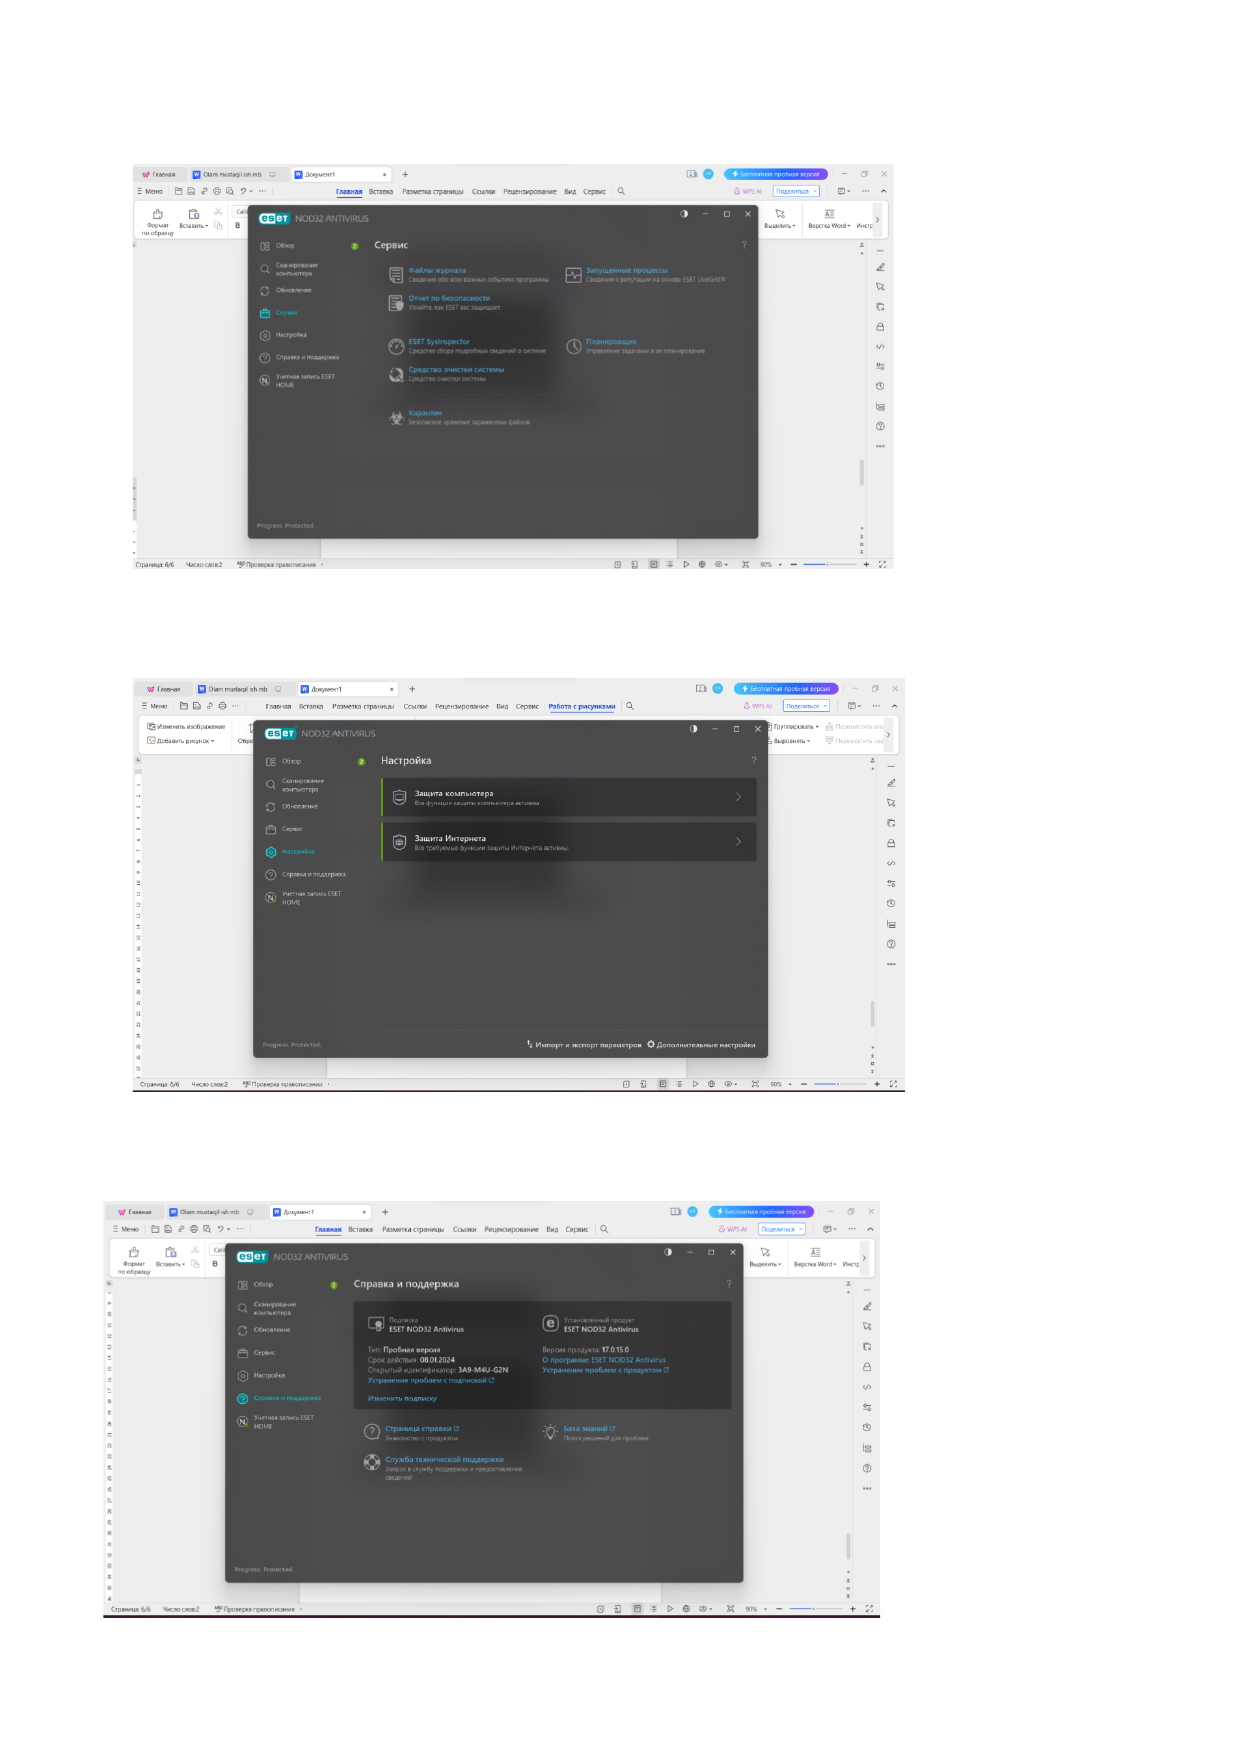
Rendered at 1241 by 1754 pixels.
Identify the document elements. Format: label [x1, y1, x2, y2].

picture [103, 1201, 881, 1618]
picture [132, 678, 905, 1092]
picture [132, 164, 894, 569]
